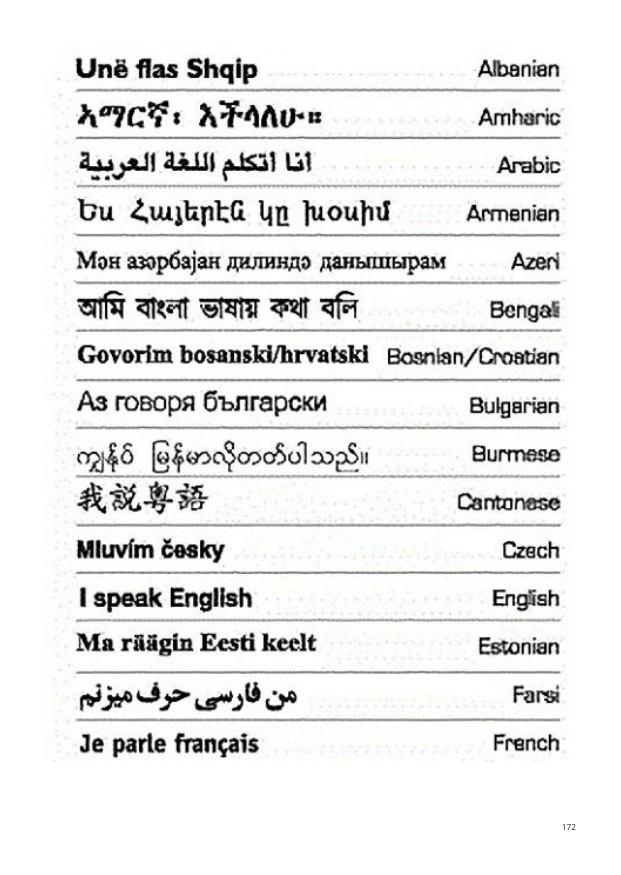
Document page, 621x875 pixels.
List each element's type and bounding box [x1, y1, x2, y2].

picture [44, 44, 576, 762]
